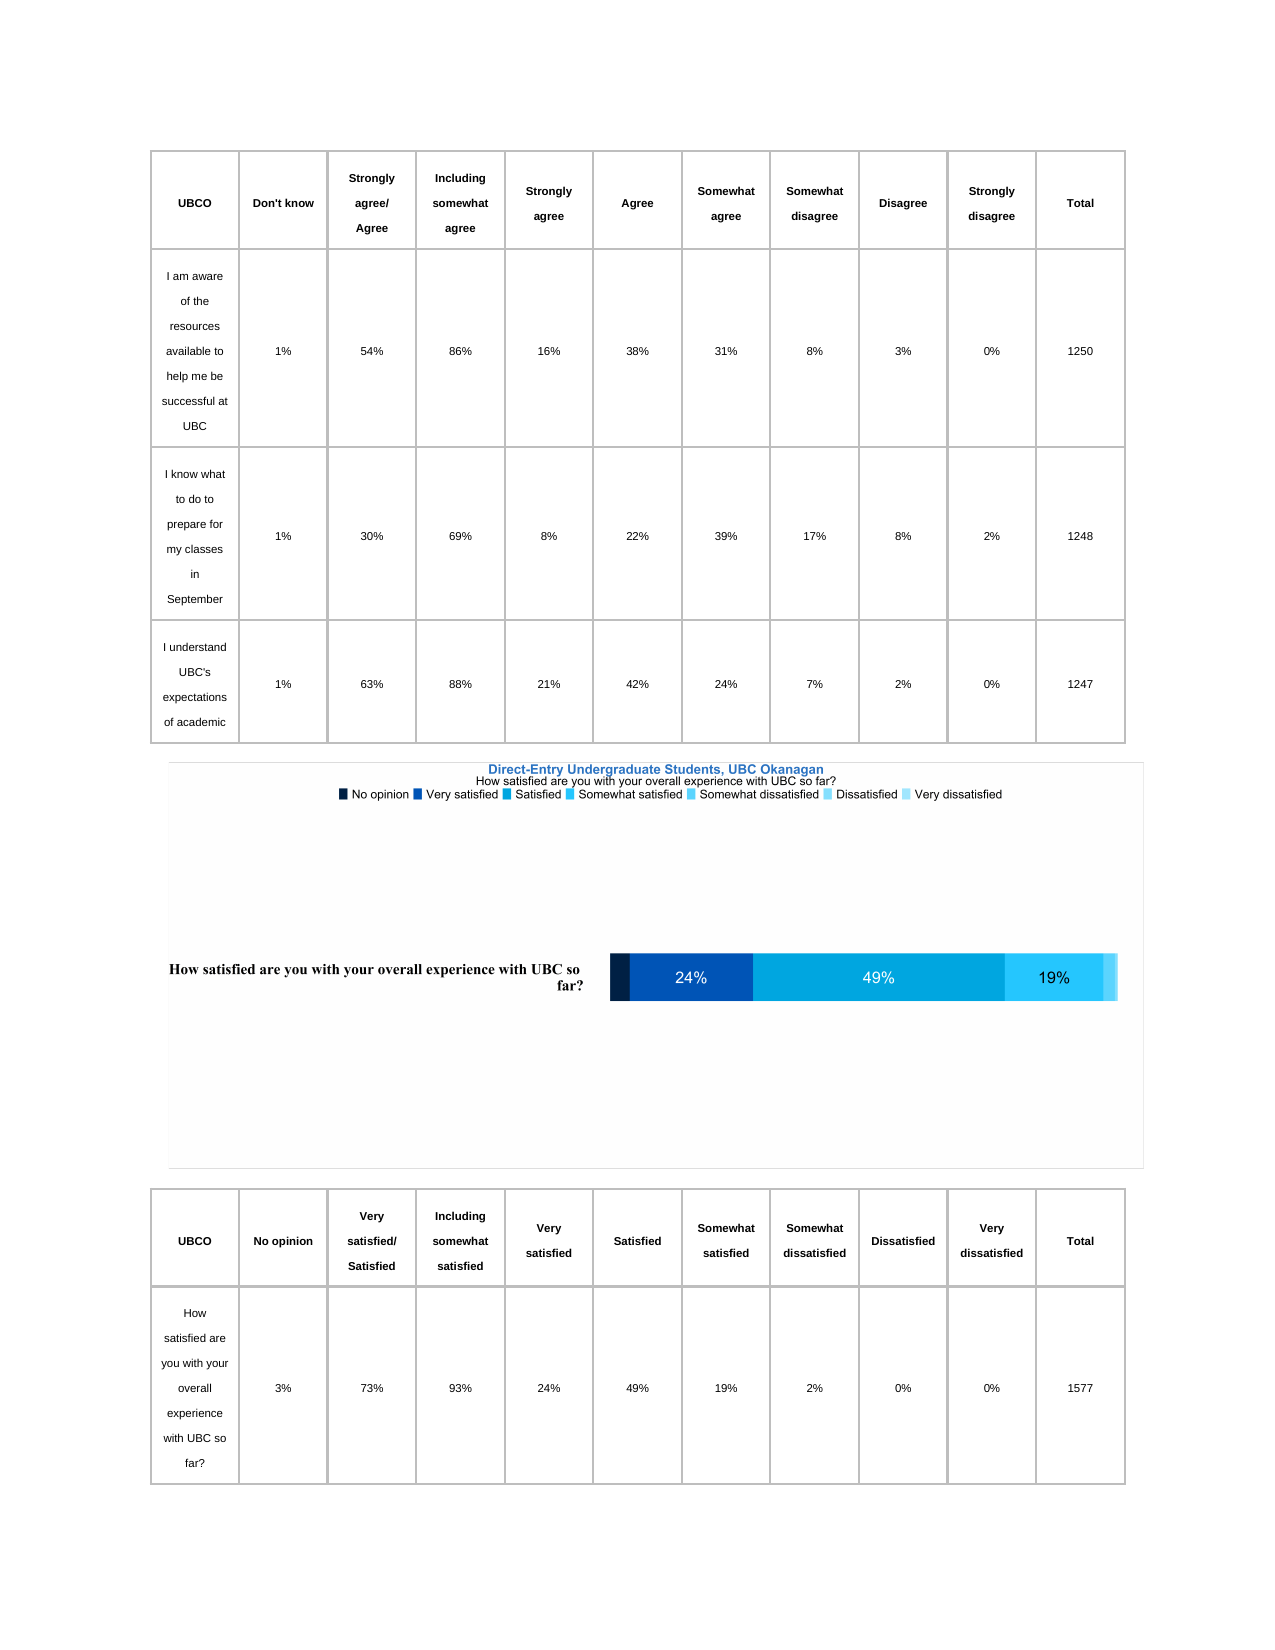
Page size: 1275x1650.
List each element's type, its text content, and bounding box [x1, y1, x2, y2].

table_cell 1% [240, 250, 326, 446]
table_header Satisfied [594, 1190, 681, 1285]
table_cell 22% [594, 448, 681, 619]
table_cell 24% [506, 1288, 592, 1483]
table_cell 24% [683, 621, 769, 742]
table_header UBCO [152, 1190, 238, 1285]
table_header UBCO [152, 152, 238, 248]
table_header Very satisfied [506, 1190, 592, 1285]
table_cell 8% [860, 448, 946, 619]
table_cell 2% [860, 621, 946, 742]
table_cell I understand UBC's expectations of academic [152, 621, 238, 742]
table_cell 2% [949, 448, 1035, 619]
table_header Including somewhat satisfied [417, 1190, 504, 1285]
table_header Total [1037, 1190, 1124, 1285]
table_cell 1577 [1037, 1288, 1124, 1483]
table_header Don't know [240, 152, 326, 248]
table_cell 0% [860, 1288, 946, 1483]
table_cell 1250 [1037, 250, 1124, 446]
table_cell 0% [949, 250, 1035, 446]
table_cell 0% [949, 1288, 1035, 1483]
table_header Somewhat agree [683, 152, 769, 248]
table_cell 30% [329, 448, 415, 619]
table_header Strongly disagree [949, 152, 1035, 248]
table_cell 54% [329, 250, 415, 446]
table_header Very satisfied/ Satisfied [329, 1190, 415, 1285]
table_cell 69% [417, 448, 504, 619]
table_cell 1247 [1037, 621, 1124, 742]
table_cell 3% [240, 1288, 326, 1483]
table_header Agree [594, 152, 681, 248]
table_cell 88% [417, 621, 504, 742]
table_cell I am aware of the resources available to help me be successful at UBC [152, 250, 238, 446]
table_cell 8% [771, 250, 858, 446]
table_header Including somewhat agree [417, 152, 504, 248]
table_cell 1248 [1037, 448, 1124, 619]
table_cell 86% [417, 250, 504, 446]
table_header Strongly agree [506, 152, 592, 248]
table_cell 93% [417, 1288, 504, 1483]
table_cell 38% [594, 250, 681, 446]
table_cell 31% [683, 250, 769, 446]
table_cell 16% [506, 250, 592, 446]
table_cell 42% [594, 621, 681, 742]
table_cell 39% [683, 448, 769, 619]
table_header Very dissatisfied [949, 1190, 1035, 1285]
table_cell 21% [506, 621, 592, 742]
table_cell 7% [771, 621, 858, 742]
table_cell 63% [329, 621, 415, 742]
table_cell 3% [860, 250, 946, 446]
table_cell 19% [683, 1288, 769, 1483]
table_header Somewhat dissatisfied [771, 1190, 858, 1285]
table_header Somewhat disagree [771, 152, 858, 248]
table_header Somewhat satisfied [683, 1190, 769, 1285]
table_cell 2% [771, 1288, 858, 1483]
table_header Strongly agree/ Agree [329, 152, 415, 248]
table_header No opinion [240, 1190, 326, 1285]
table_cell 0% [949, 621, 1035, 742]
table_cell 1% [240, 621, 326, 742]
table_cell 17% [771, 448, 858, 619]
table_cell 49% [594, 1288, 681, 1483]
table_header Dissatisfied [860, 1190, 946, 1285]
table_cell I know what to do to prepare for my classes in September [152, 448, 238, 619]
table_cell 73% [329, 1288, 415, 1483]
table_header Total [1037, 152, 1124, 248]
table_cell 1% [240, 448, 326, 619]
table_cell How satisfied are you with your overall experience with UBC so far? [152, 1288, 238, 1483]
table_cell 8% [506, 448, 592, 619]
table_header Disagree [860, 152, 946, 248]
